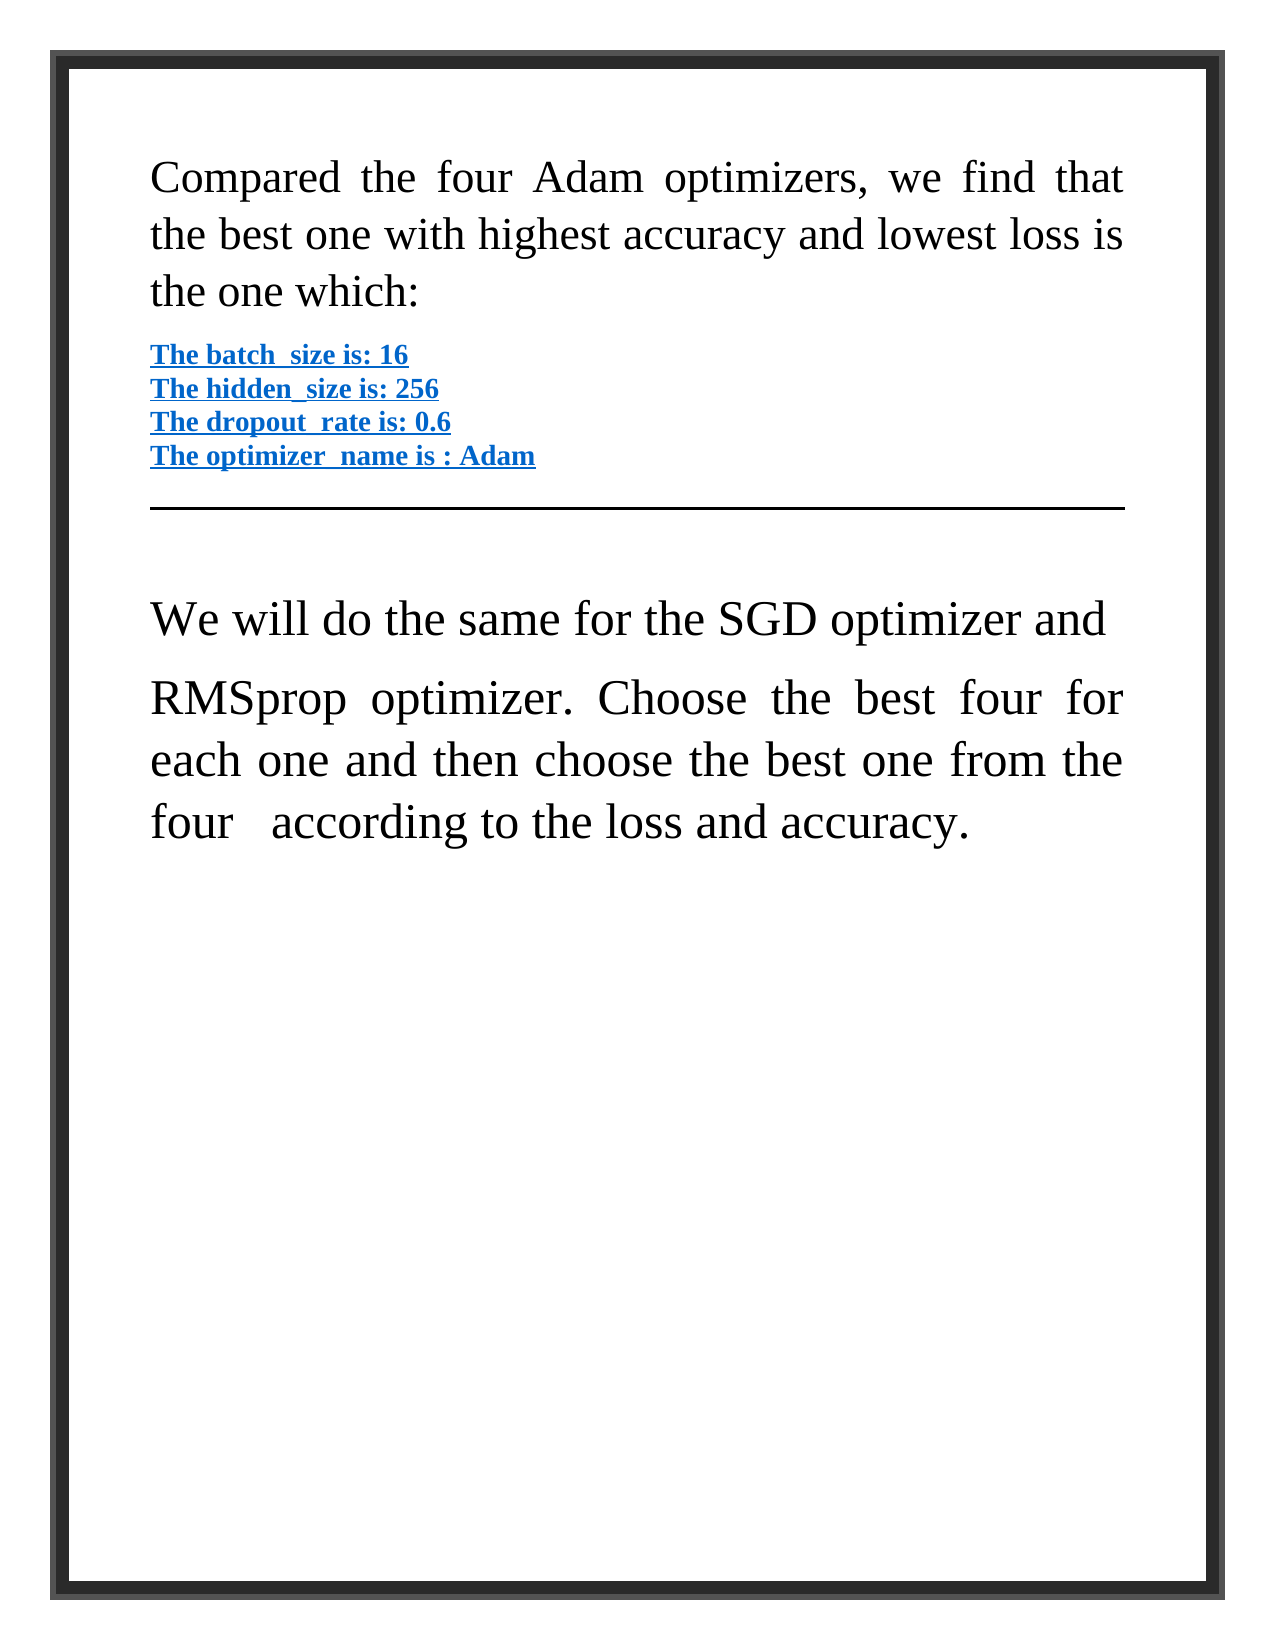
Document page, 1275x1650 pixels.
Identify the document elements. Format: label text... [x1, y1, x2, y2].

text The optimizer_name is : Adam [150, 438, 1125, 471]
text The hidden_size is: 256 [150, 371, 1125, 404]
text RMSprop optimizer. Choose the best four for each one and then choose the best one from the four according to the loss and accuracy. [150, 668, 1125, 849]
text The batch_size is: 16 [150, 337, 1125, 371]
text We will do the same for the SGD optimizer and [150, 589, 1125, 646]
text Compared the four Adam optimizers, we find that the best one with highest accuracy and lowest loss is the one which: [150, 150, 1125, 316]
text The dropout_rate is: 0.6 [150, 404, 1125, 438]
